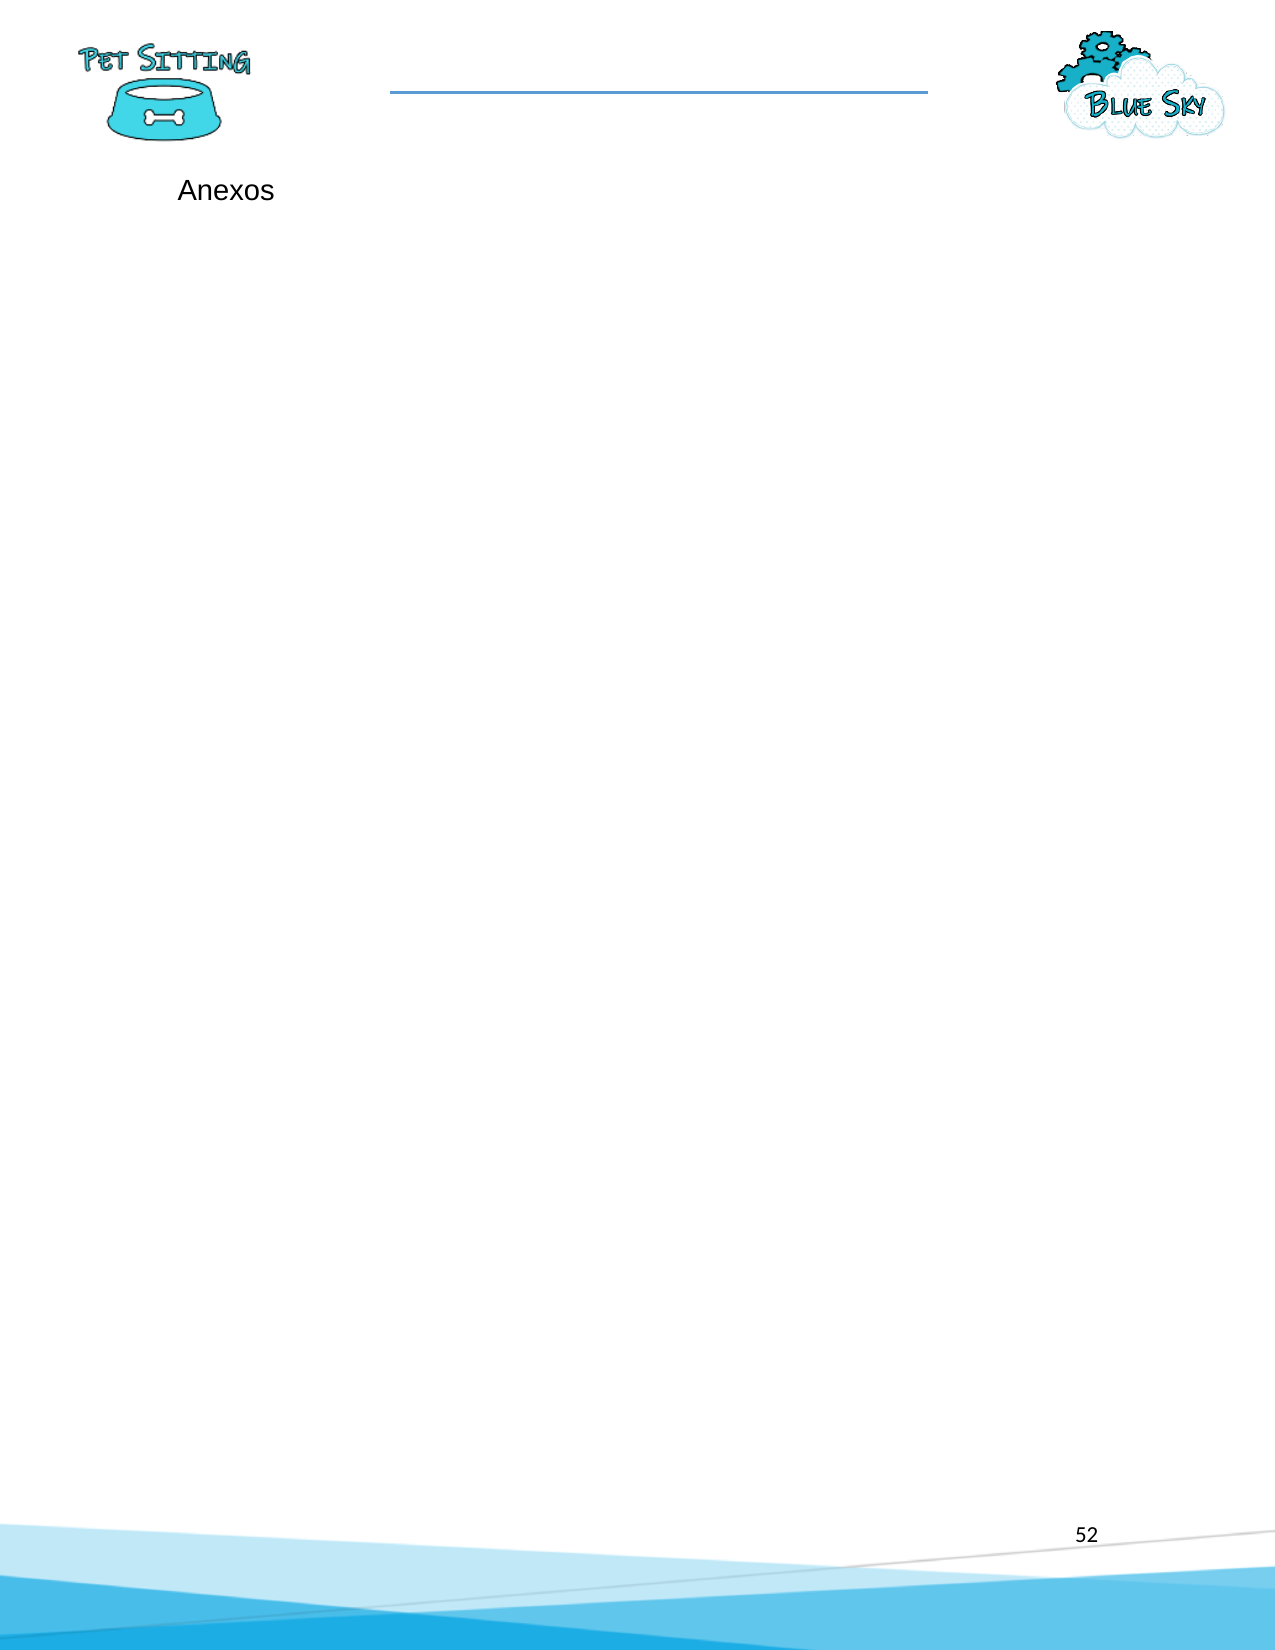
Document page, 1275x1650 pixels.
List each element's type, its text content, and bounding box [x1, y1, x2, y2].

picture [0, 1487, 1275, 1650]
subtitle Anexos [177, 173, 1098, 206]
picture [71, 31, 260, 148]
picture [1050, 31, 1230, 143]
